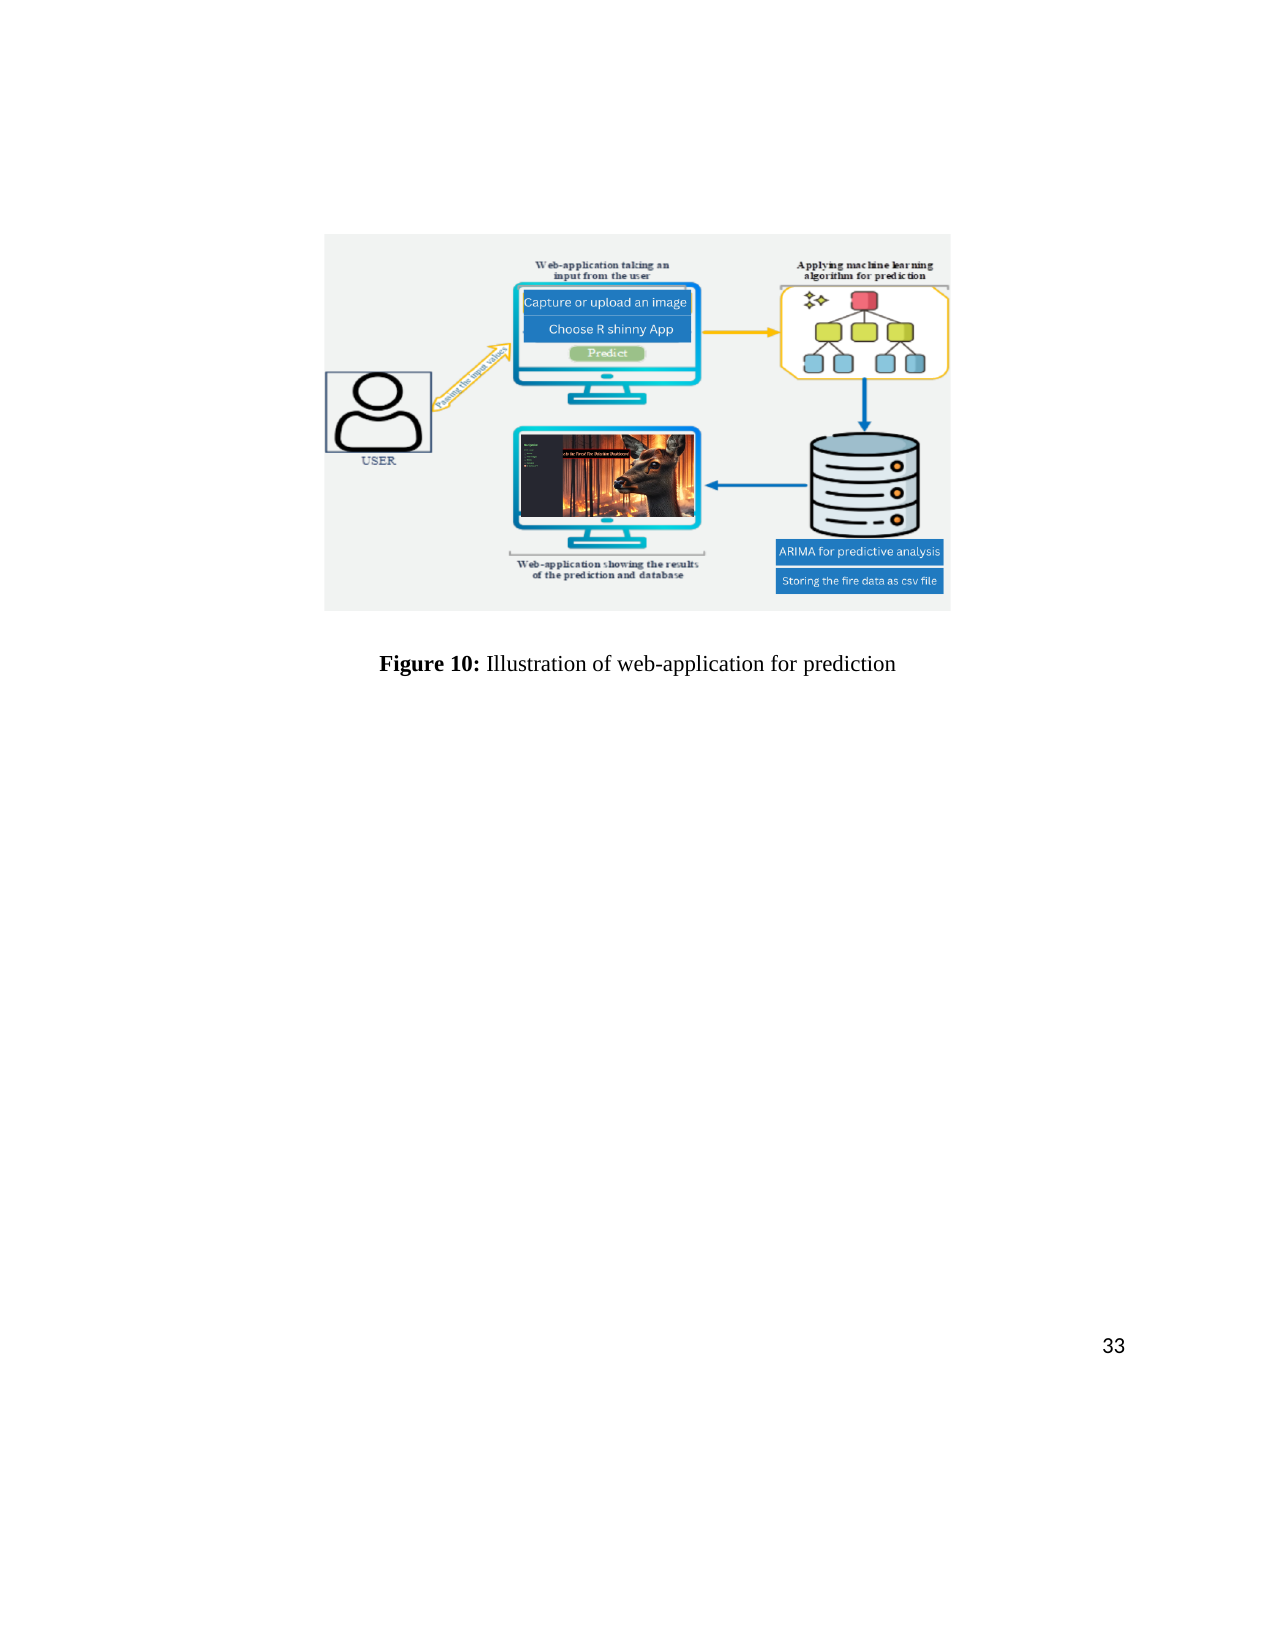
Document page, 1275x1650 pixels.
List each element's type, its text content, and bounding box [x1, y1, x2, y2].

picture [324, 234, 951, 611]
text Figure 10: Illustration of web-application for prediction [150, 650, 1125, 676]
